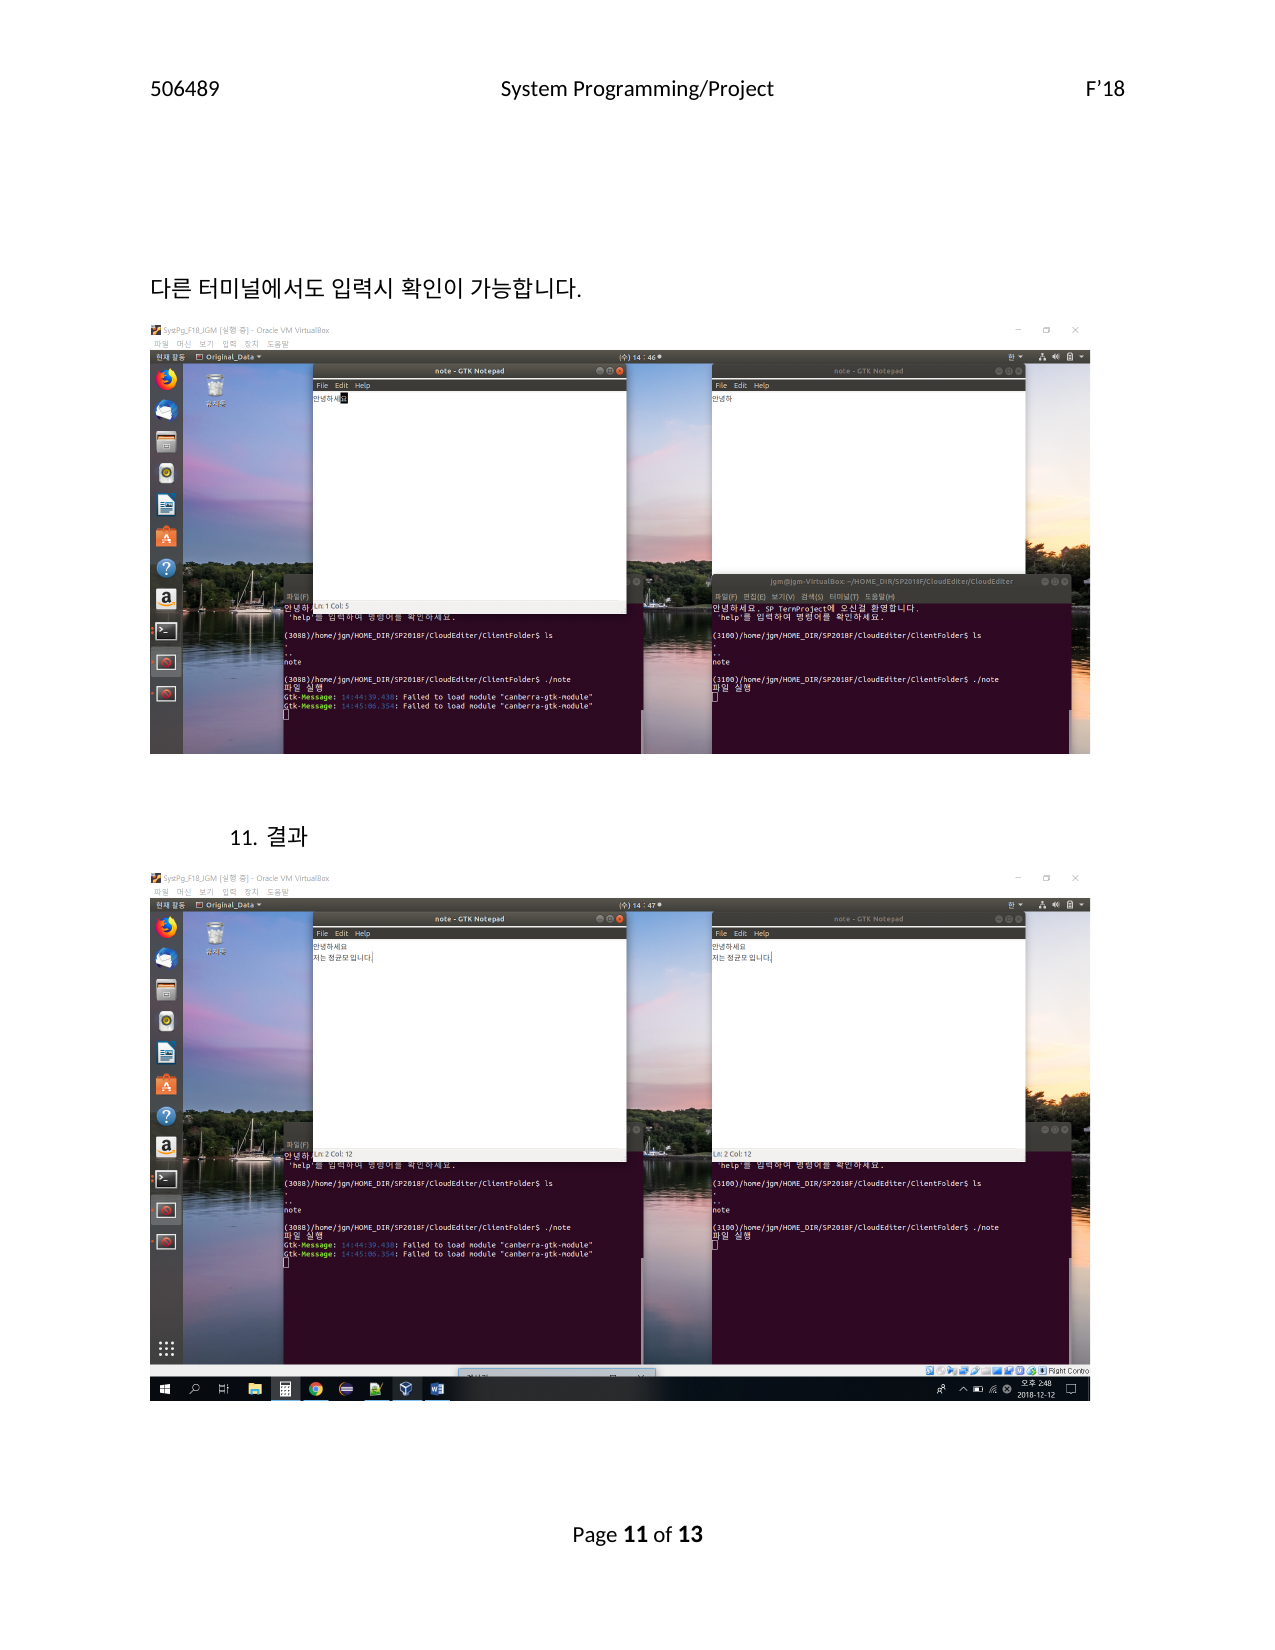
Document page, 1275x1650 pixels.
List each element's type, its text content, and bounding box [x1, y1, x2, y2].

picture [150, 871, 1091, 1401]
text 다른 터미널에서도 입력시 확인이 가능합니다. [150, 271, 1125, 304]
picture [150, 323, 1091, 754]
list 결과 [229, 819, 1125, 852]
